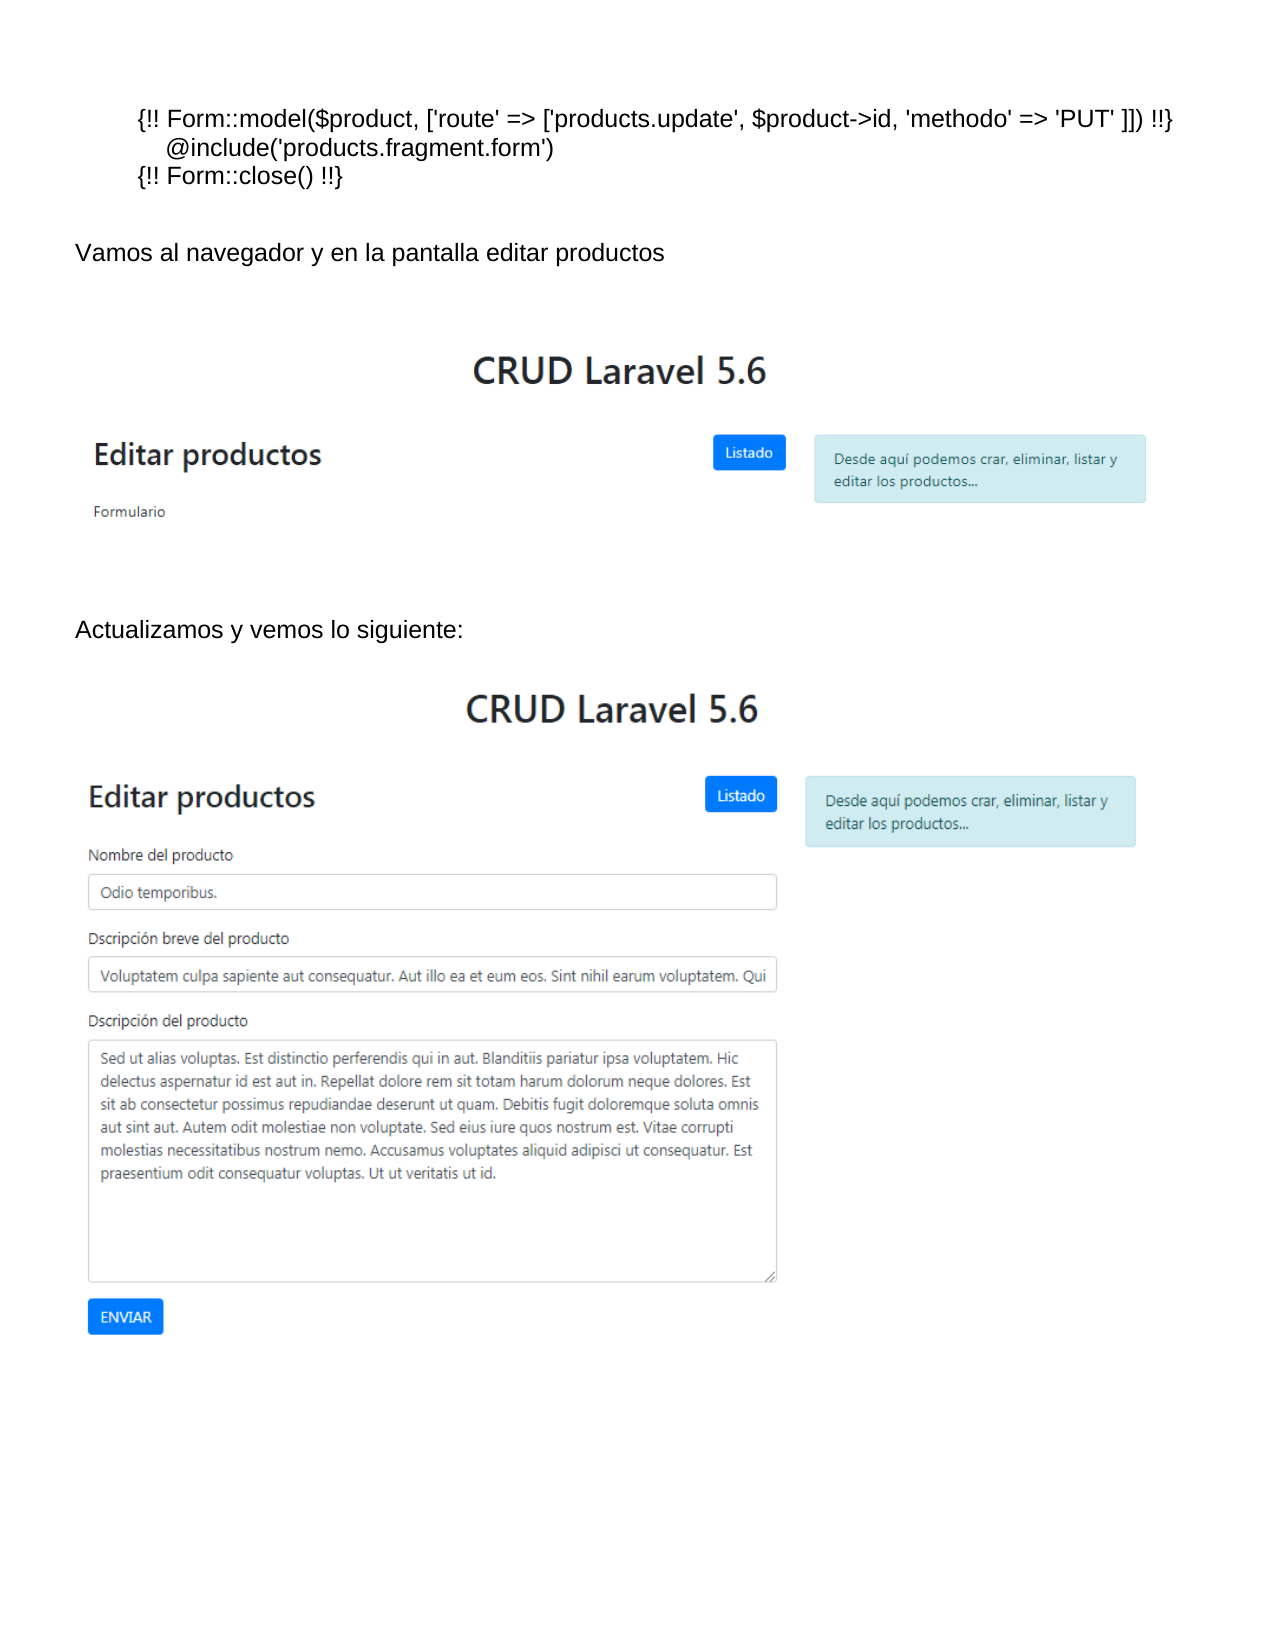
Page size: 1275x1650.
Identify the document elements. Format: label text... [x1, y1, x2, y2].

picture [75, 333, 1204, 549]
text {!! Form::model($product, ['route' => ['products.update', $product->id, 'methodo' => 'PUT' ]]) !!} [75, 104, 1200, 132]
picture [75, 663, 1166, 1349]
text Actualizamos y vemos lo siguiente: [75, 615, 1200, 644]
text Vamos al navegador y en la pantalla editar productos [75, 238, 1200, 266]
text {!! Form::close() !!} [75, 161, 1200, 190]
text @include('products.fragment.form') [75, 132, 1200, 161]
